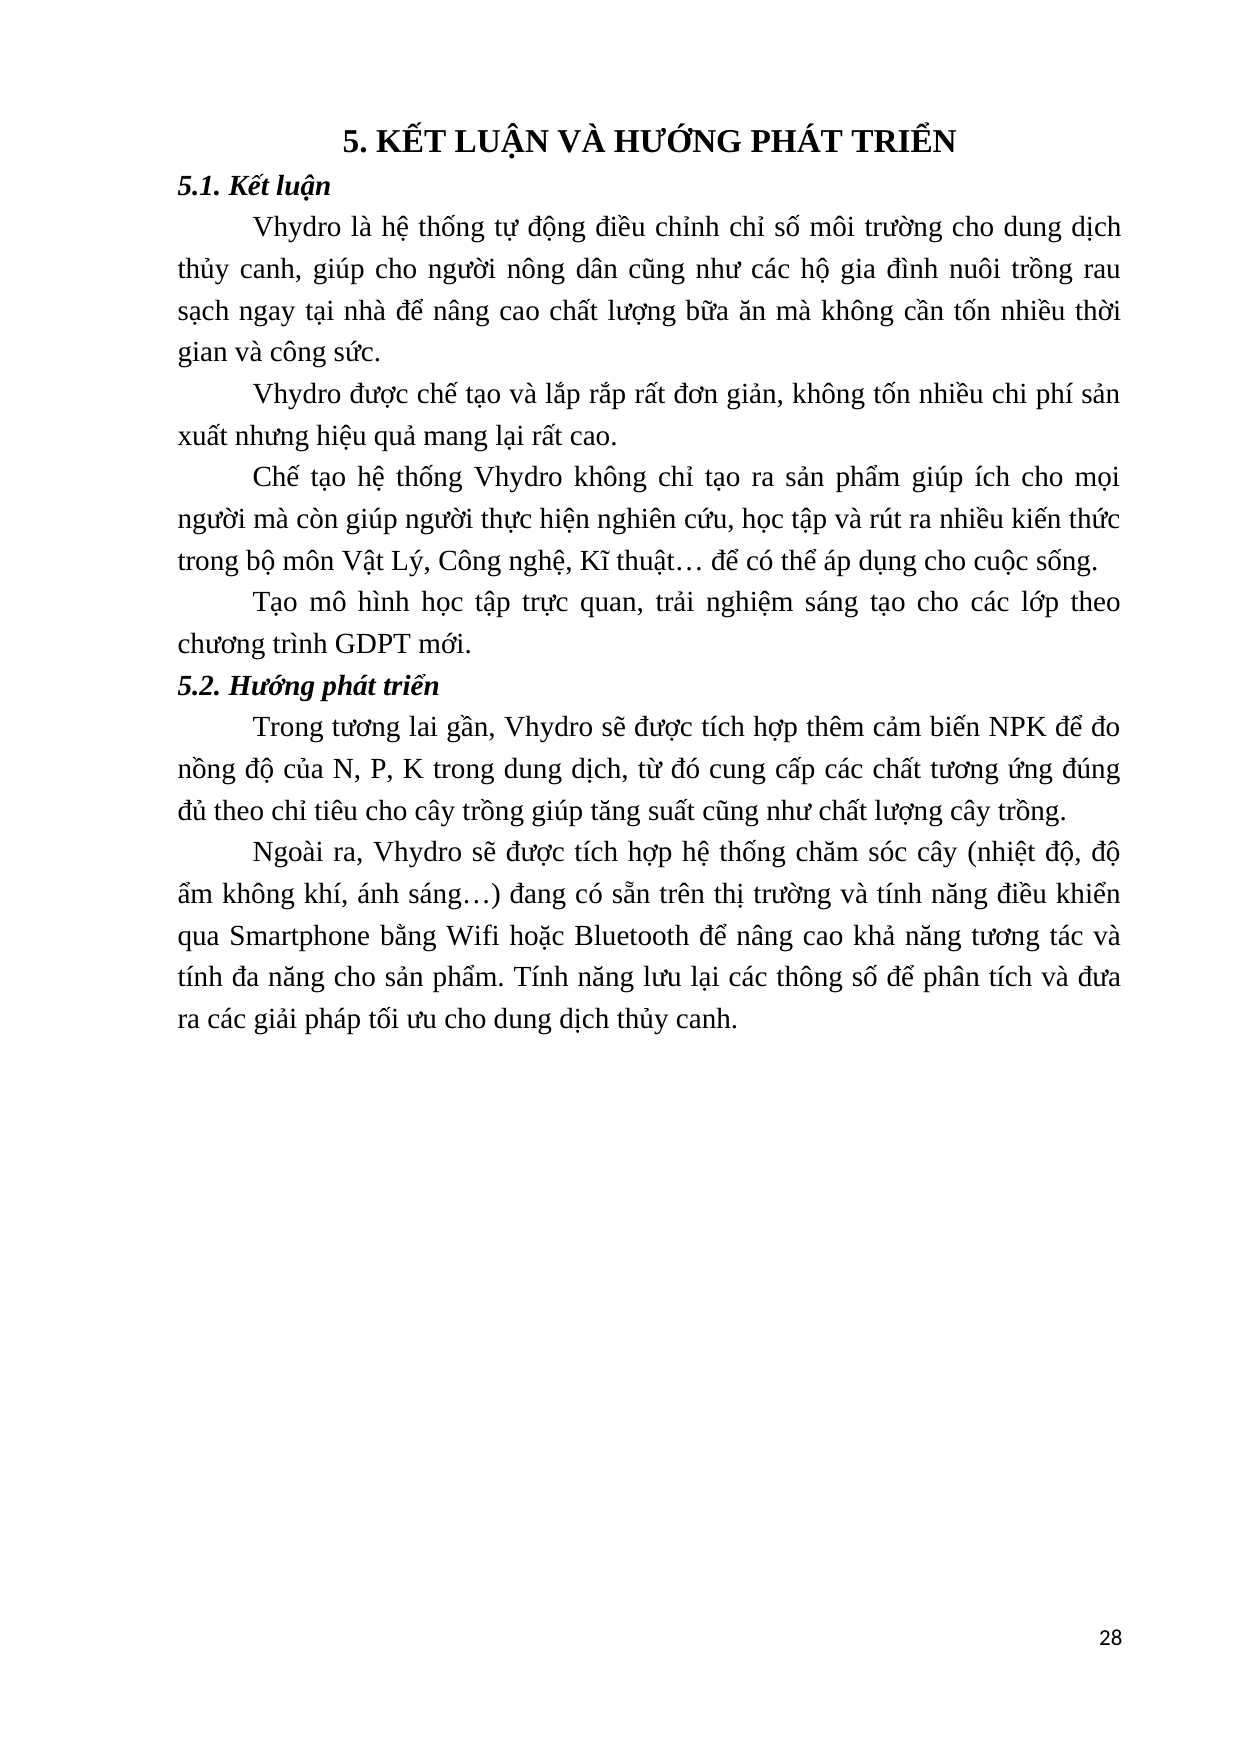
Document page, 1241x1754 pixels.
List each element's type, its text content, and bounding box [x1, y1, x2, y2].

text 5.1. Kết luận [177, 160, 1122, 201]
text Ngoài ra, Vhydro sẽ được tích hợp hệ thống chăm sóc cây (nhiệt độ, độ ẩm không khí, ánh sáng…) đang có sẵn trên thị trường và tính năng điều khiển qua Smartphone bằng Wifi hoặc Bluetooth để nâng cao khả năng tương tác và tính đa năng cho sản phẩm. Tính năng lưu lại các thông số để phân tích và đưa ra các giải pháp tối ưu cho dung dịch thủy canh. [177, 826, 1122, 1035]
text Chế tạo hệ thống Vhydro không chỉ tạo ra sản phẩm giúp ích cho mọi người mà còn giúp người thực hiện nghiên cứu, học tập và rút ra nhiều kiến thức trong bộ môn Vật Lý, Công nghệ, Kĩ thuật… để có thể áp dụng cho cuộc sống. [177, 451, 1122, 576]
text 5.2. Hướng phát triển [177, 660, 1122, 701]
text Vhydro là hệ thống tự động điều chỉnh chỉ số môi trường cho dung dịch thủy canh, giúp cho người nông dân cũng như các hộ gia đình nuôi trồng rau sạch ngay tại nhà để nâng cao chất lượng bữa ăn mà không cần tốn nhiều thời gian và công sức. [177, 201, 1122, 368]
text Vhydro được chế tạo và lắp rắp rất đơn giản, không tốn nhiều chi phí sản xuất nhưng hiệu quả mang lại rất cao. [177, 368, 1122, 451]
text Trong tương lai gần, Vhydro sẽ được tích hợp thêm cảm biến NPK để đo nồng độ của N, P, K trong dung dịch, từ đó cung cấp các chất tương ứng đúng đủ theo chỉ tiêu cho cây trồng giúp tăng suất cũng như chất lượng cây trồng. [177, 701, 1122, 826]
text Tạo mô hình học tập trực quan, trải nghiệm sáng tạo cho các lớp theo chương trình GDPT mới. [177, 576, 1122, 660]
text 5. KẾT LUẬN VÀ HƯỚNG PHÁT TRIỂN [177, 118, 1122, 160]
